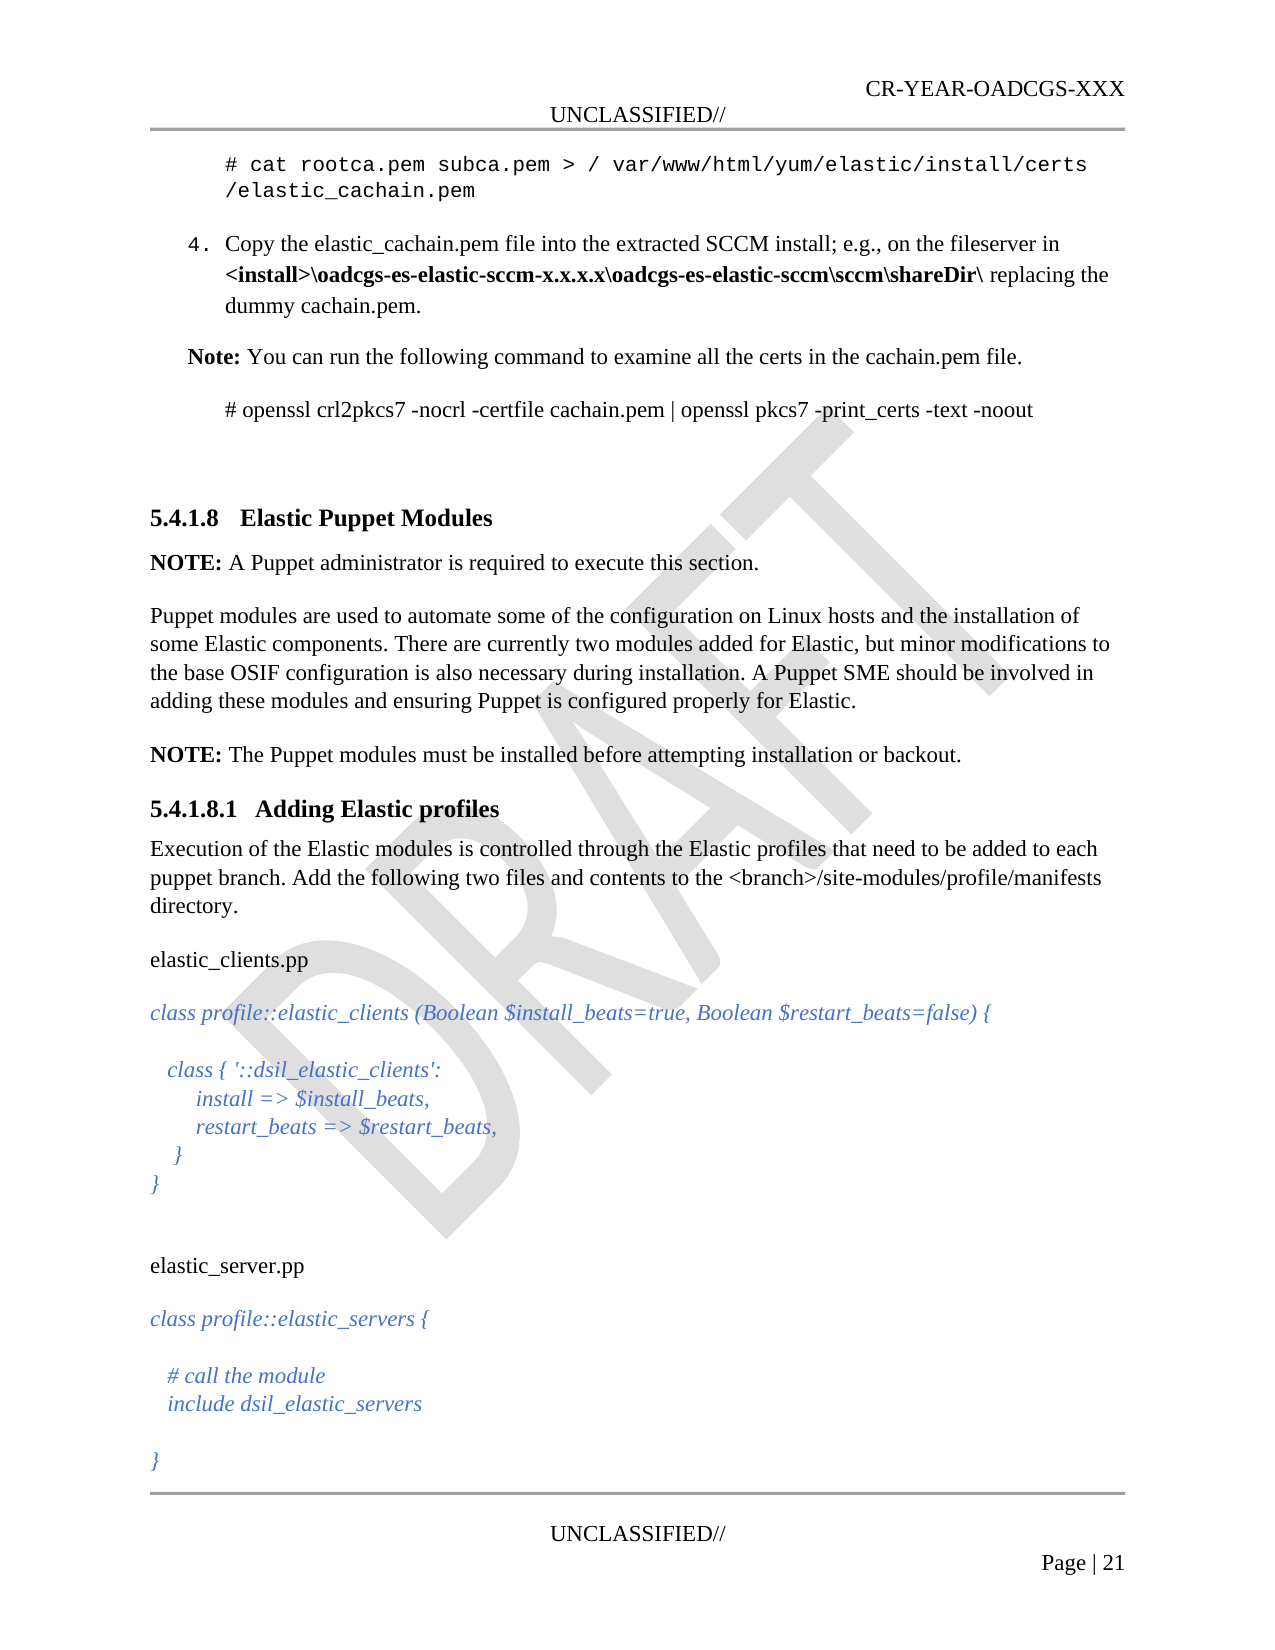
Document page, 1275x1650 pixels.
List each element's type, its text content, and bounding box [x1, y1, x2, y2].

list Copy the elastic_cachain.pem file into the extracted SCCM install; e.g., on the fileserver in <install>\oadcgs-es-elastic-sccm-x.x.x.x\oadcgs-es-elastic-sccm\sccm\shareDir\ replacing the dummy cachain.pem. [187, 230, 1125, 318]
text # cat rootca.pem subca.pem > / var/www/html/yum/elastic/install/certs /elastic_cachain.pem [225, 154, 1125, 203]
text class profile::elastic_servers { [150, 1305, 1125, 1332]
text elastic_server.pp [150, 1252, 1125, 1278]
text } [150, 1141, 1125, 1168]
text NOTE: A Puppet administrator is required to execute this section. [150, 549, 1125, 575]
text class { '::dsil_elastic_clients': [150, 1056, 1125, 1082]
text } [150, 1170, 1125, 1196]
text Puppet modules are used to automate some of the configuration on Linux hosts and the installation of some Elastic components. There are currently two modules added for Elastic, but minor modifications to the base OSIF configuration is also necessary during installation. A Puppet SME should be involved in adding these modules and ensuring Puppet is configured properly for Elastic. [150, 602, 1125, 714]
subtitle Adding Elastic profiles [150, 794, 1125, 823]
text Note: You can run the following command to examine all the certs in the cachain.pem file. [187, 343, 1125, 369]
text Execution of the Elastic modules is controlled through the Elastic profiles that need to be added to each puppet branch. Add the following two files and contents to the <branch>/site-modules/profile/manifests directory. [150, 836, 1125, 919]
text restart_beats => $restart_beats, [150, 1113, 1125, 1139]
text elastic_clients.pp [150, 946, 1125, 972]
text install => $install_beats, [150, 1084, 1125, 1111]
text class profile::elastic_clients (Boolean $install_beats=true, Boolean $restart_beats=false) { [150, 999, 1125, 1026]
text NOTE: The Puppet modules must be installed before attempting installation or backout. [150, 741, 1125, 767]
subtitle Elastic Puppet Modules [150, 503, 1125, 532]
text } [150, 1447, 1125, 1474]
text # openssl crl2pkcs7 -nocrl -certfile cachain.pem | openssl pkcs7 -print_certs -text -noout [225, 396, 1125, 423]
text # call the module [150, 1362, 1125, 1388]
text include dsil_elastic_servers [150, 1391, 1125, 1417]
